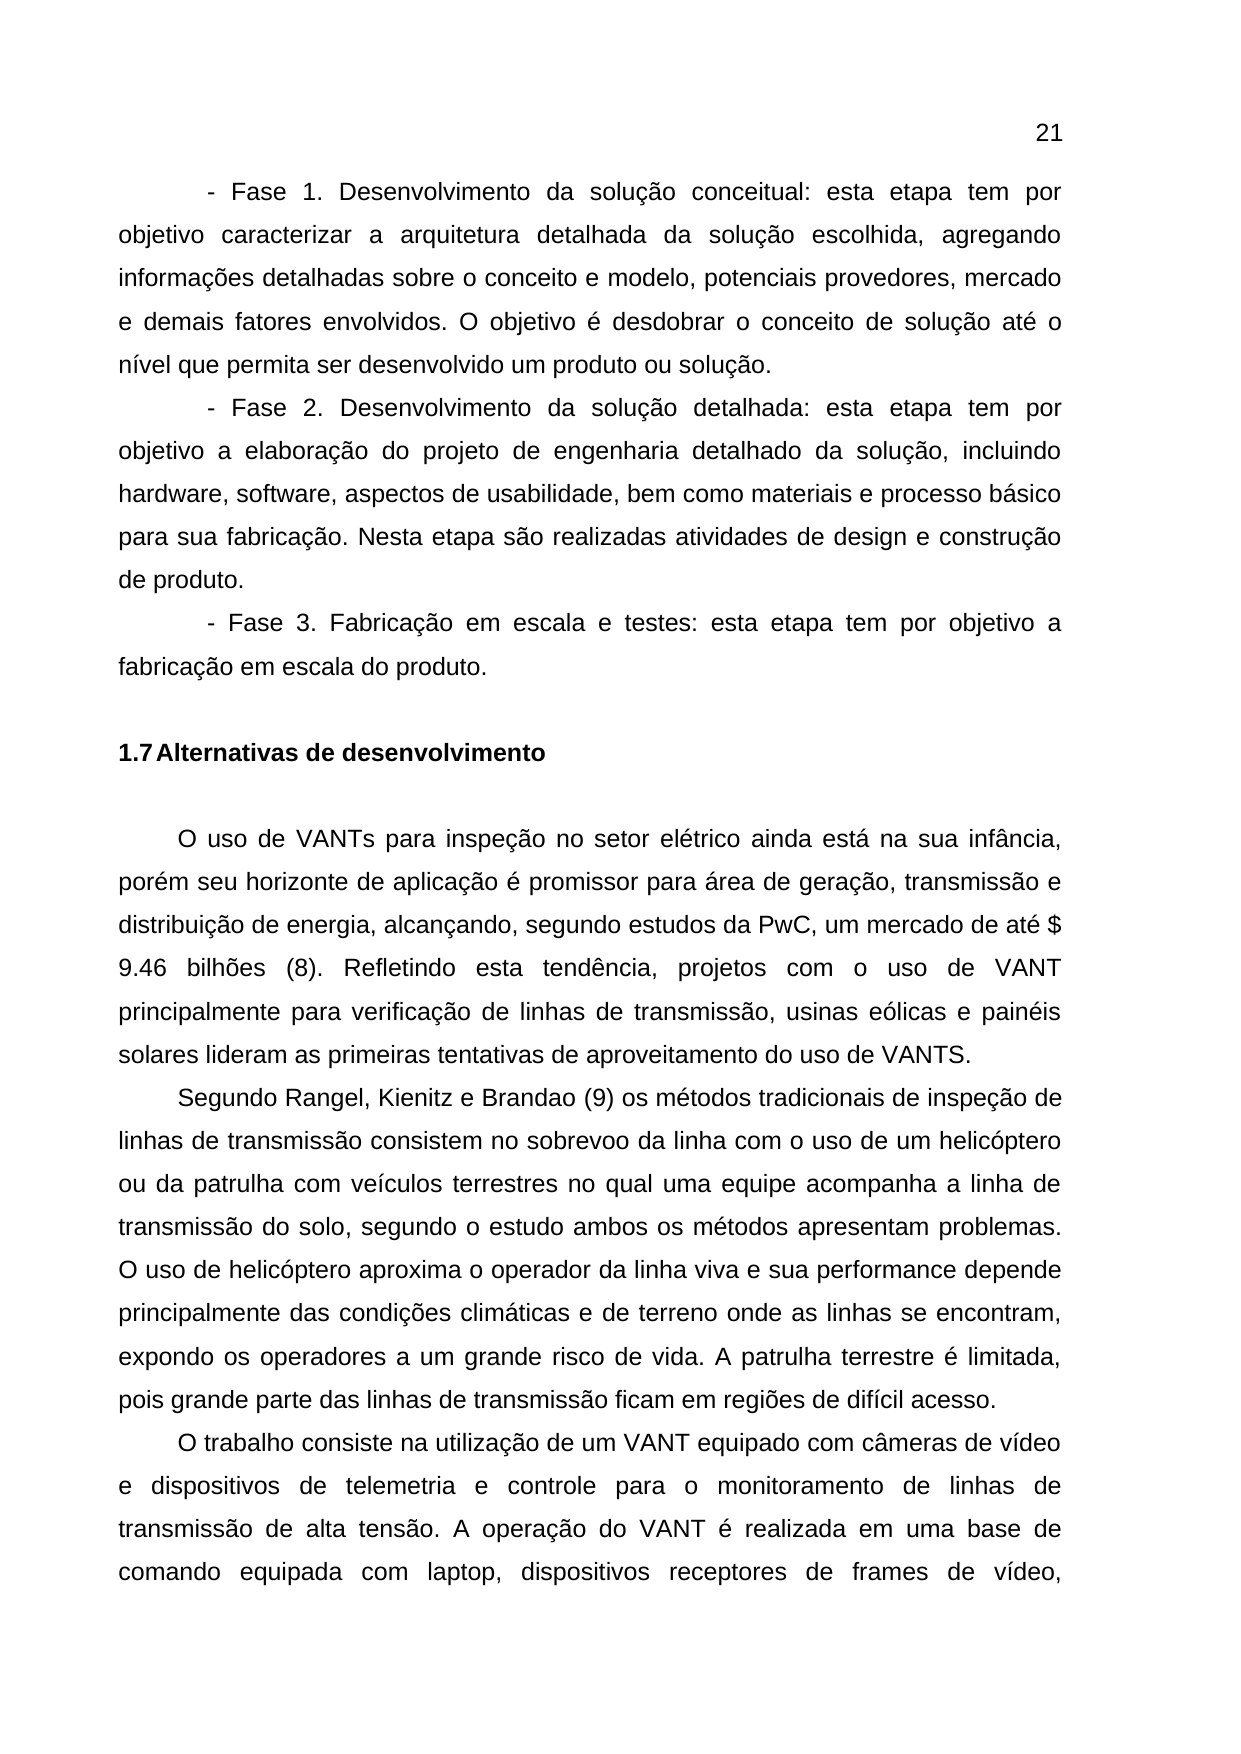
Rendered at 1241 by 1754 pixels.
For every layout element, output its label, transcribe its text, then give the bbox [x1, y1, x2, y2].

text - Fase 1. Desenvolvimento da solução conceitual: esta etapa tem por objetivo caracterizar a arquitetura detalhada da solução escolhida, agregando informações detalhadas sobre o conceito e modelo, potenciais provedores, mercado e demais fatores envolvidos. O objetivo é desdobrar o conceito de solução até o nível que permita ser desenvolvido um produto ou solução. [118, 177, 1063, 378]
subtitle Alternativas de desenvolvimento [118, 738, 1063, 767]
text Segundo Rangel, Kienitz e Brandao os métodos tradicionais de inspeção de linhas de transmissão consistem no sobrevoo da linha com o uso de um helicóptero ou da patrulha com veículos terrestres no qual uma equipe acompanha a linha de transmissão do solo, segundo o estudo ambos os métodos apresentam problemas. O uso de helicóptero aproxima o operador da linha viva e sua performance depende principalmente das condições climáticas e de terreno onde as linhas se encontram, expondo os operadores a um grande risco de vida. A patrulha terrestre é limitada, pois grande parte das linhas de transmissão ficam em regiões de difícil acesso. [118, 1083, 1063, 1413]
text - Fase 3. Fabricação em escala e testes: esta etapa tem por objetivo a fabricação em escala do produto. [118, 608, 1063, 680]
text - Fase 2. Desenvolvimento da solução detalhada: esta etapa tem por objetivo a elaboração do projeto de engenharia detalhado da solução, incluindo hardware, software, aspectos de usabilidade, bem como materiais e processo básico para sua fabricação. Nesta etapa são realizadas atividades de design e construção de produto. [118, 393, 1063, 594]
text O uso de VANTs para inspeção no setor elétrico ainda está na sua infância, porém seu horizonte de aplicação é promissor para área de geração, transmissão e distribuição de energia, alcançando, segundo estudos da PwC, um mercado de até $ 9.46 bilhões . Refletindo esta tendência, projetos com o uso de VANT principalmente para verificação de linhas de transmissão, usinas eólicas e painéis solares lideram as primeiras tentativas de aproveitamento do uso de VANTS. [118, 824, 1063, 1068]
